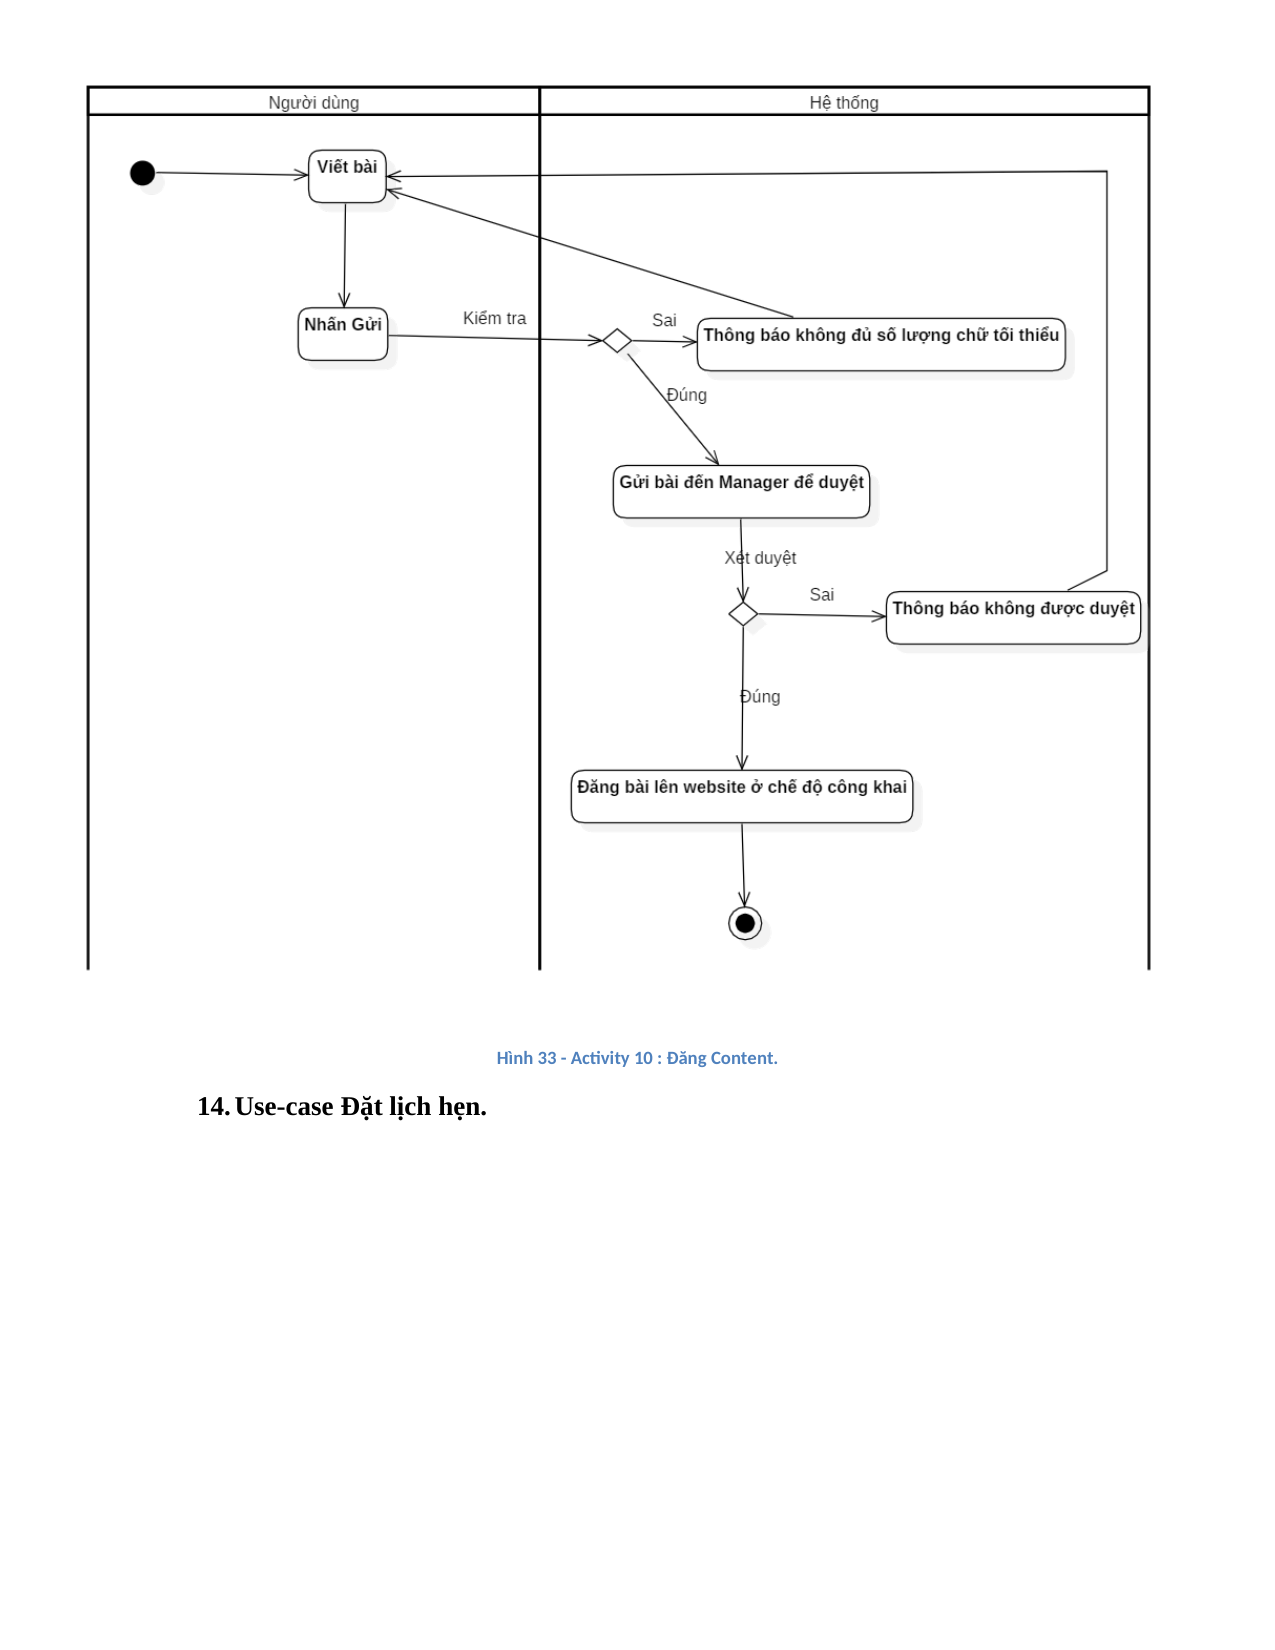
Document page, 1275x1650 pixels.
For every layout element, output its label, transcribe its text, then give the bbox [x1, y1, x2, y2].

picture [75, 75, 1200, 1022]
list Use-case Đặt lịch hẹn. [197, 1090, 1200, 1121]
text Hình 33 - Activity 10 : Đăng Content. [75, 1047, 1200, 1069]
